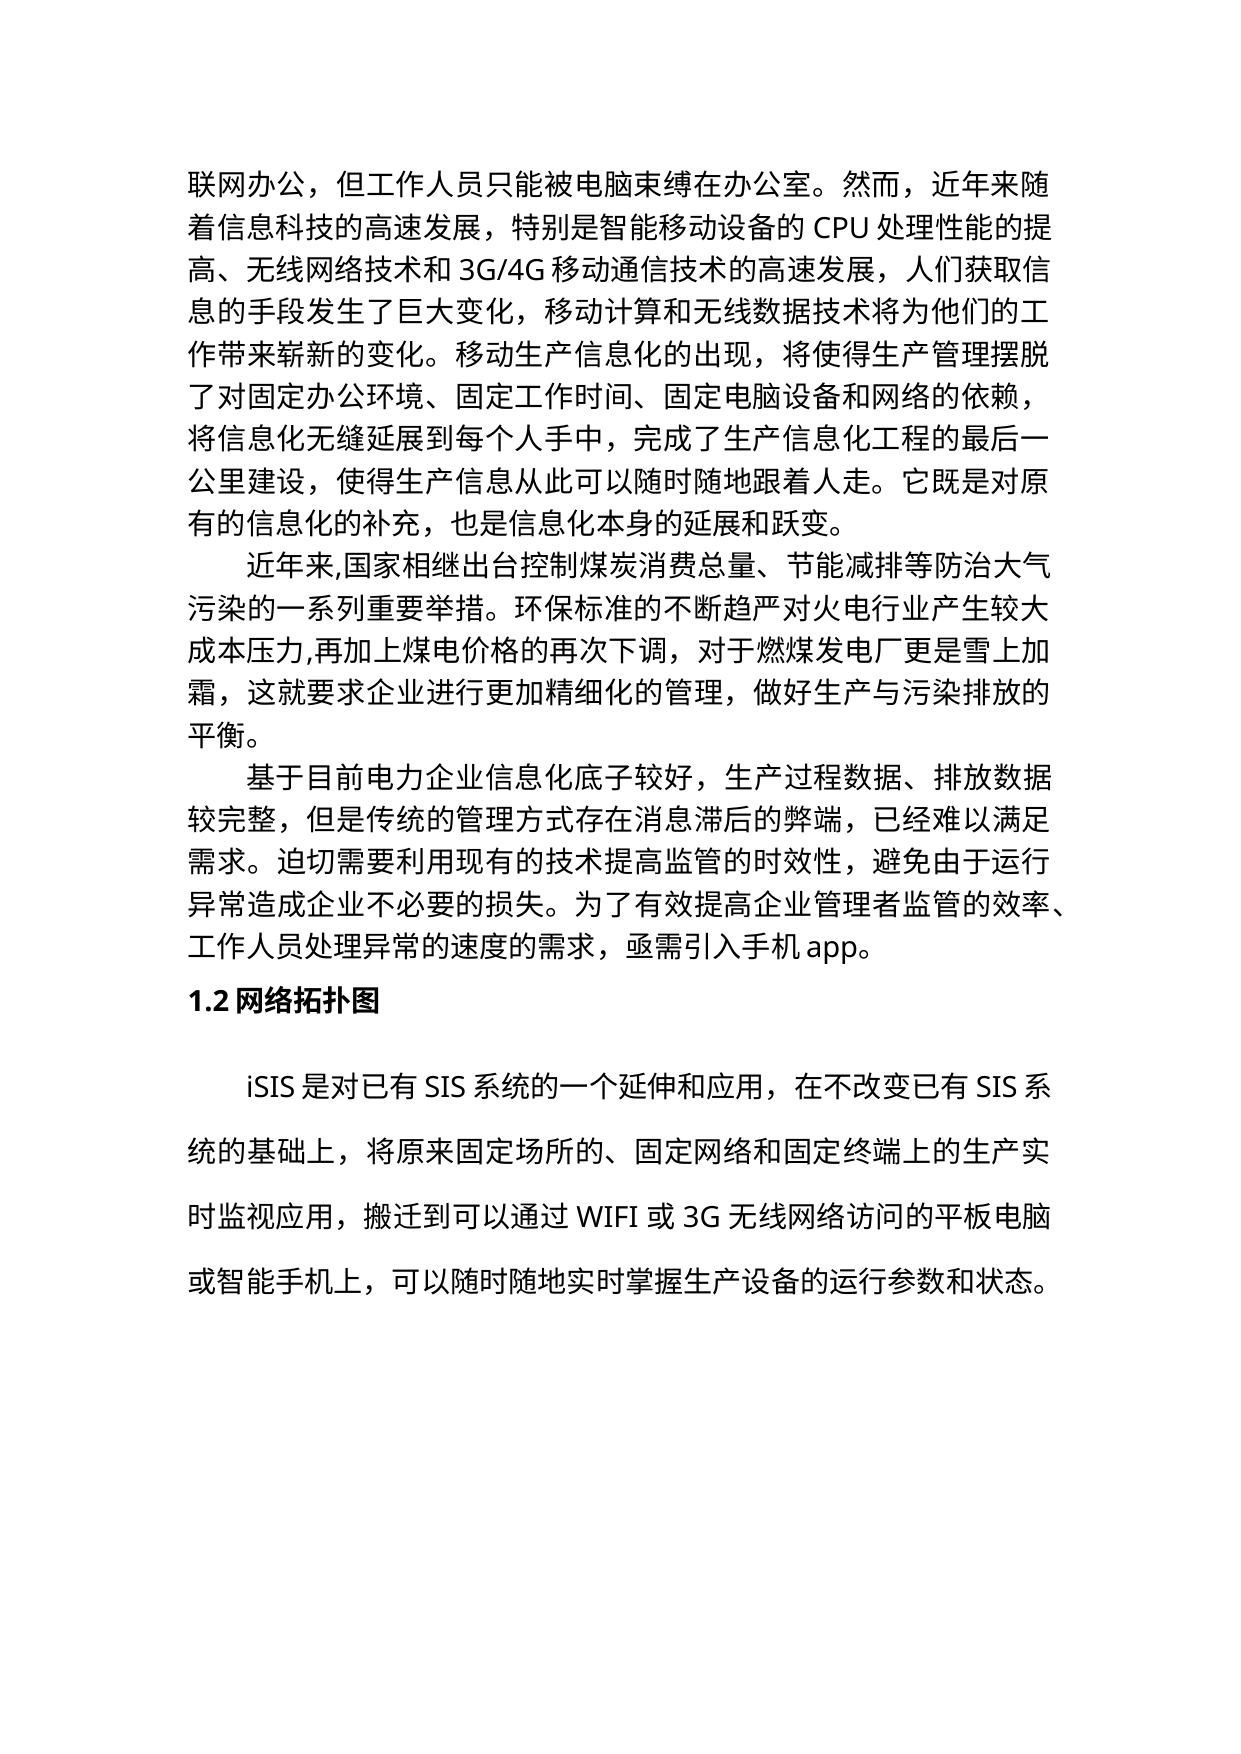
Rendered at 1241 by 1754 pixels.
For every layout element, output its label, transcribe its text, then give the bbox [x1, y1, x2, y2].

text iSIS是对已有SIS系统的一个延伸和应用，在不改变已有SIS系统的基础上，将原来固定场所的、固定网络和固定终端上的生产实时监视应用，搬迁到可以通过WIFI 或 3G 无线网络访问的平板电脑或智能手机上，可以随时随地实时掌握生产设备的运行参数和状态。 [187, 1052, 1053, 1312]
text 基于目前电力企业信息化底子较好，生产过程数据、排放数据较完整，但是传统的管理方式存在消息滞后的弊端，已经难以满足需求。迫切需要利用现有的技术提高监管的时效性，避免由于运行异常造成企业不必要的损失。为了有效提高企业管理者监管的效率、工作人员处理异常的速度的需求，亟需引入手机app。 [187, 754, 1053, 966]
text 近年来,国家相继出台控制煤炭消费总量、节能减排等防治大气污染的一系列重要举措。环保标准的不断趋严对火电行业产生较大成本压力,再加上煤电价格的再次下调，对于燃煤发电厂更是雪上加霜，这就要求企业进行更加精细化的管理，做好生产与污染排放的平衡。 [187, 543, 1053, 754]
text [187, 162, 1053, 543]
text 1.2网络拓扑图 [187, 966, 1053, 1031]
